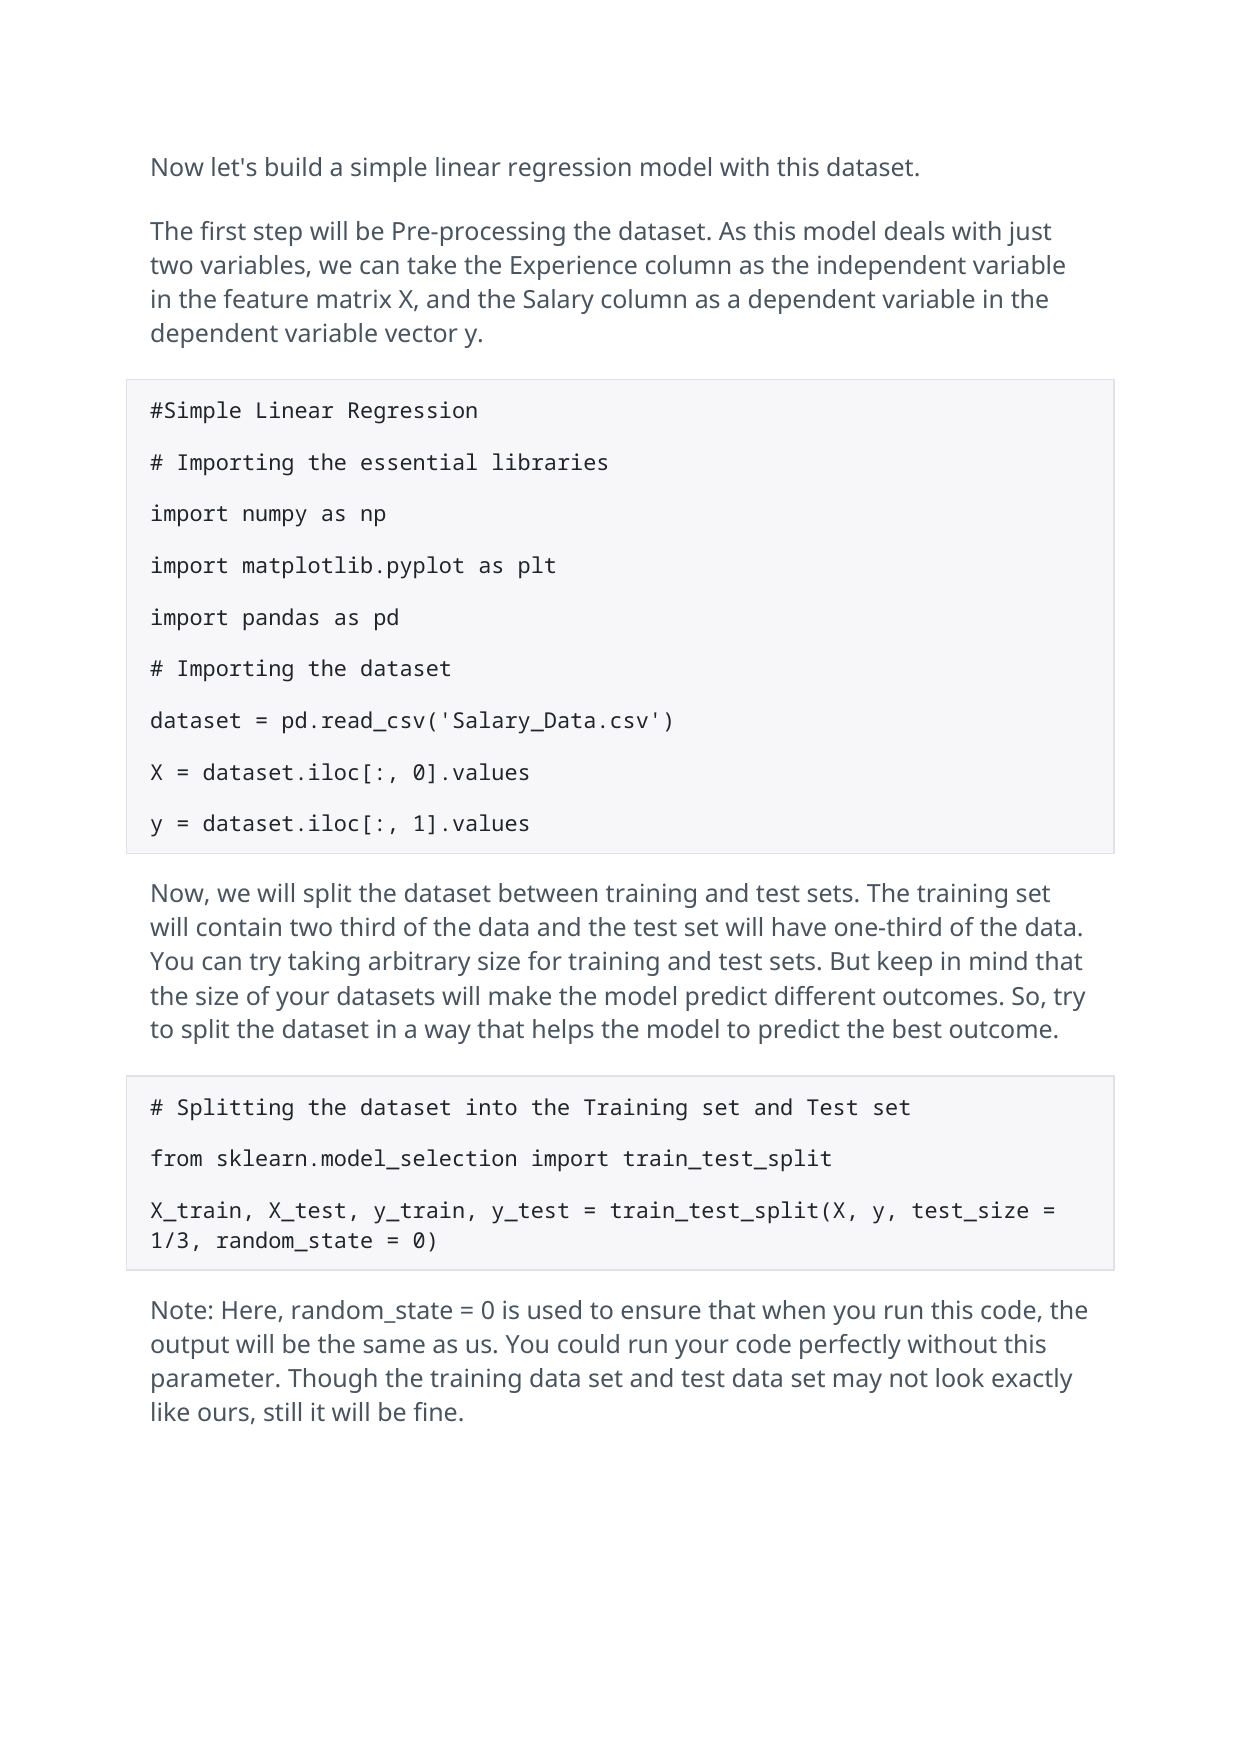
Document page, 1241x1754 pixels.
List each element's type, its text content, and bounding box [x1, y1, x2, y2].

text # Importing the essential libraries [127, 430, 1113, 476]
text The first step will be Pre-processing the dataset. As this model deals with just two variables, we can take the Experience column as the independent variable in the feature matrix X, and the Salary column as a dependent variable in the dependent variable vector y. [150, 213, 1090, 349]
text y = dataset.iloc[:, 1].values [127, 792, 1113, 853]
text Now let's build a simple linear regression model with this dataset. [150, 150, 1090, 184]
text dataset = pd.read_csv('Salary_Data.csv') [127, 689, 1113, 734]
text # Splitting the dataset into the Training set and Test set [127, 1077, 1113, 1121]
text import numpy as np [127, 482, 1113, 528]
text #Simple Linear Regression [127, 380, 1113, 424]
text X = dataset.iloc[:, 0].values [127, 740, 1113, 786]
text # Importing the dataset [127, 637, 1113, 683]
text import matplotlib.pyplot as plt [127, 534, 1113, 579]
text Now, we will split the dataset between training and test sets. The training set will contain two third of the data and the test set will have one-third of the data. You can try taking arbitrary size for training and test sets. But keep in mind that the size of your datasets will make the model predict different outcomes. So, try to split the dataset in a way that helps the model to predict the best outcome. [150, 876, 1090, 1046]
text from sklearn.model_selection import train_test_split [127, 1127, 1113, 1173]
text import pandas as pd [127, 585, 1113, 631]
text X_train, X_test, y_train, y_test = train_test_split(X, y, test_size = 1/3, random_state = 0) [127, 1179, 1113, 1269]
text Note: Here, random_state = 0 is used to ensure that when you run this code, the output will be the same as us. You could run your code perfectly without this parameter. Though the training data set and test data set may not look exactly like ours, still it will be fine. [150, 1292, 1090, 1429]
